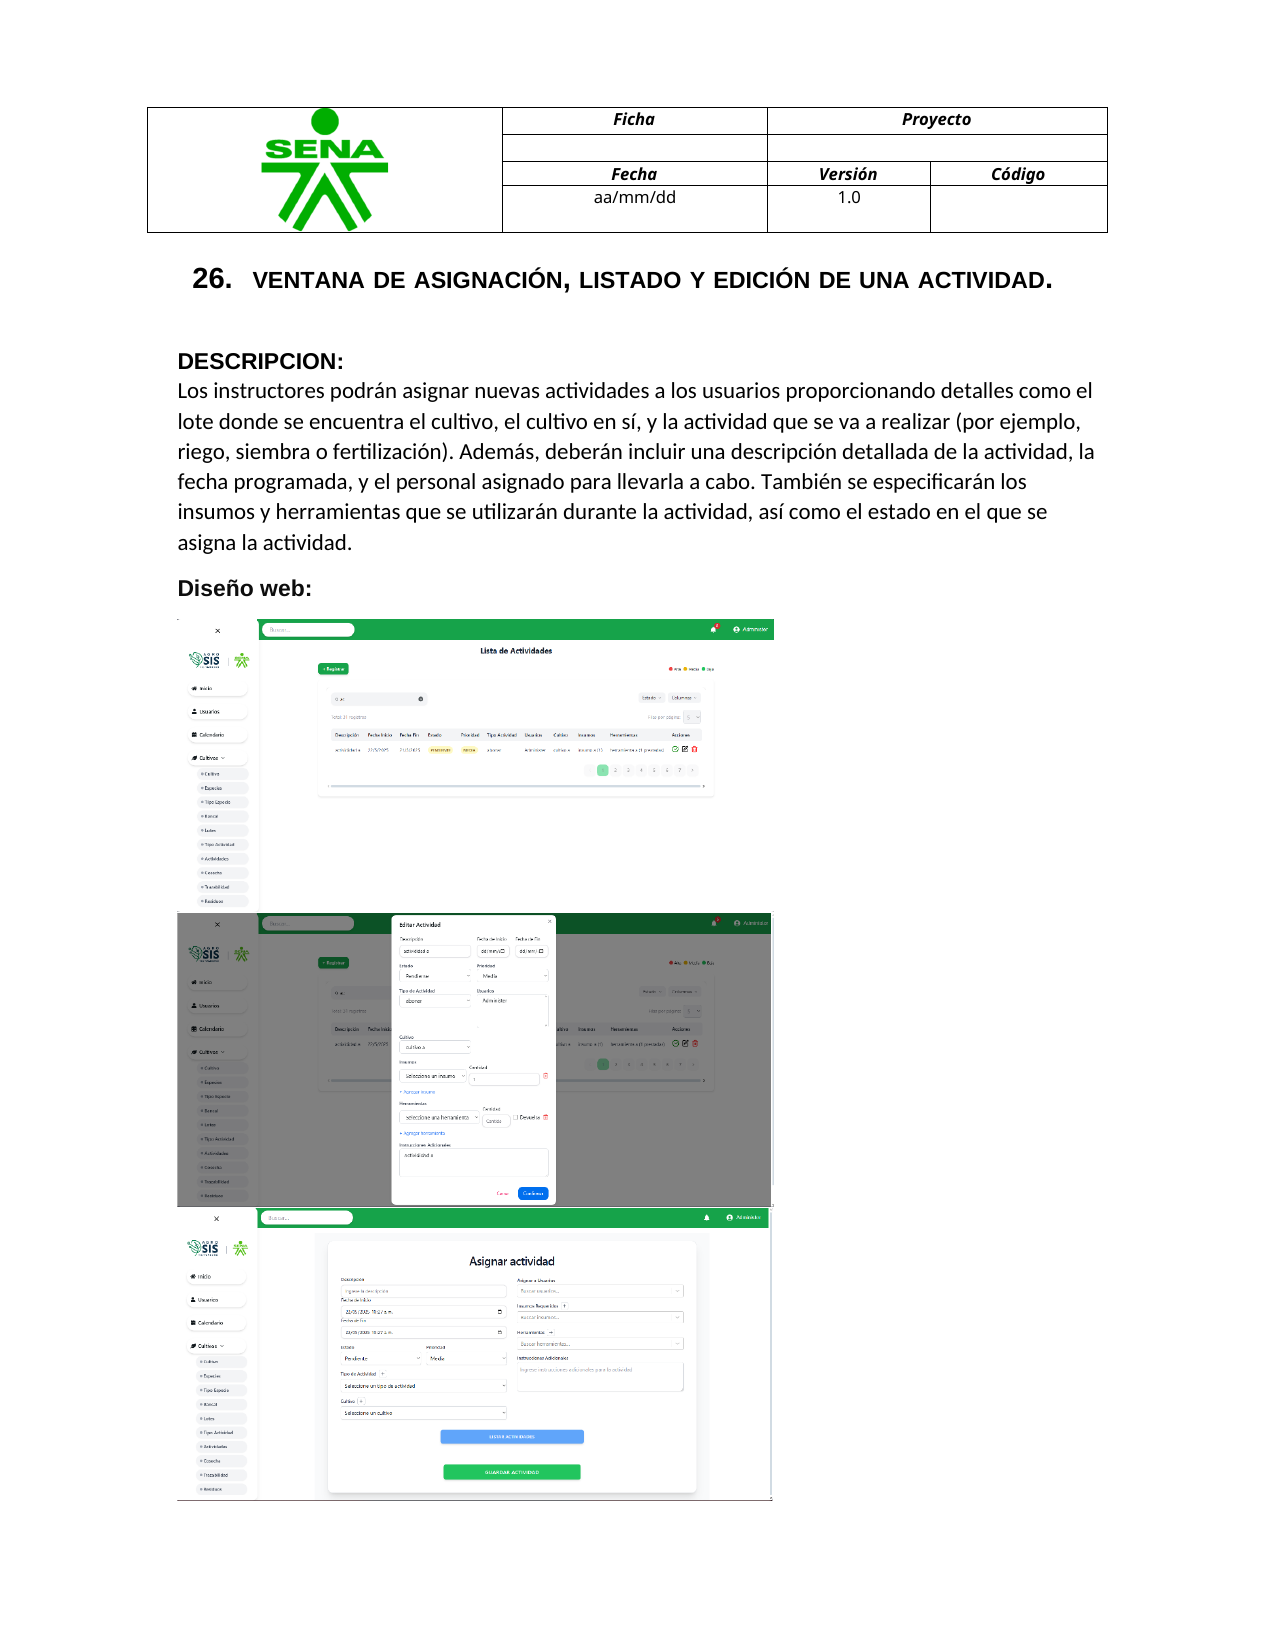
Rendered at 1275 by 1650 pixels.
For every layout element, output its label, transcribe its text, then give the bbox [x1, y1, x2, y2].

picture [177, 913, 774, 1207]
subtitle DESCRIPCION: [177, 348, 1098, 374]
text Diseño web: [177, 574, 1098, 601]
picture [177, 619, 774, 912]
picture [177, 1208, 773, 1501]
subtitle ventana de asignación, listado y edición de una actividad. [192, 261, 1098, 294]
text Los instructores podrán asignar nuevas actividades a los usuarios proporcionando detalles como el lote donde se encuentra el cultivo, el cultivo en sí, y la actividad que se va a realizar (por ejemplo, riego, siembra o fertilización). Además, deberán incluir una descripción detallada de la actividad, la fecha programada, y el personal asignado para llevarla a cabo. También se especificarán los insumos y herramientas que se utilizarán durante la actividad, así como el estado en el que se asigna la actividad. [177, 377, 1098, 556]
picture [261, 107, 389, 232]
